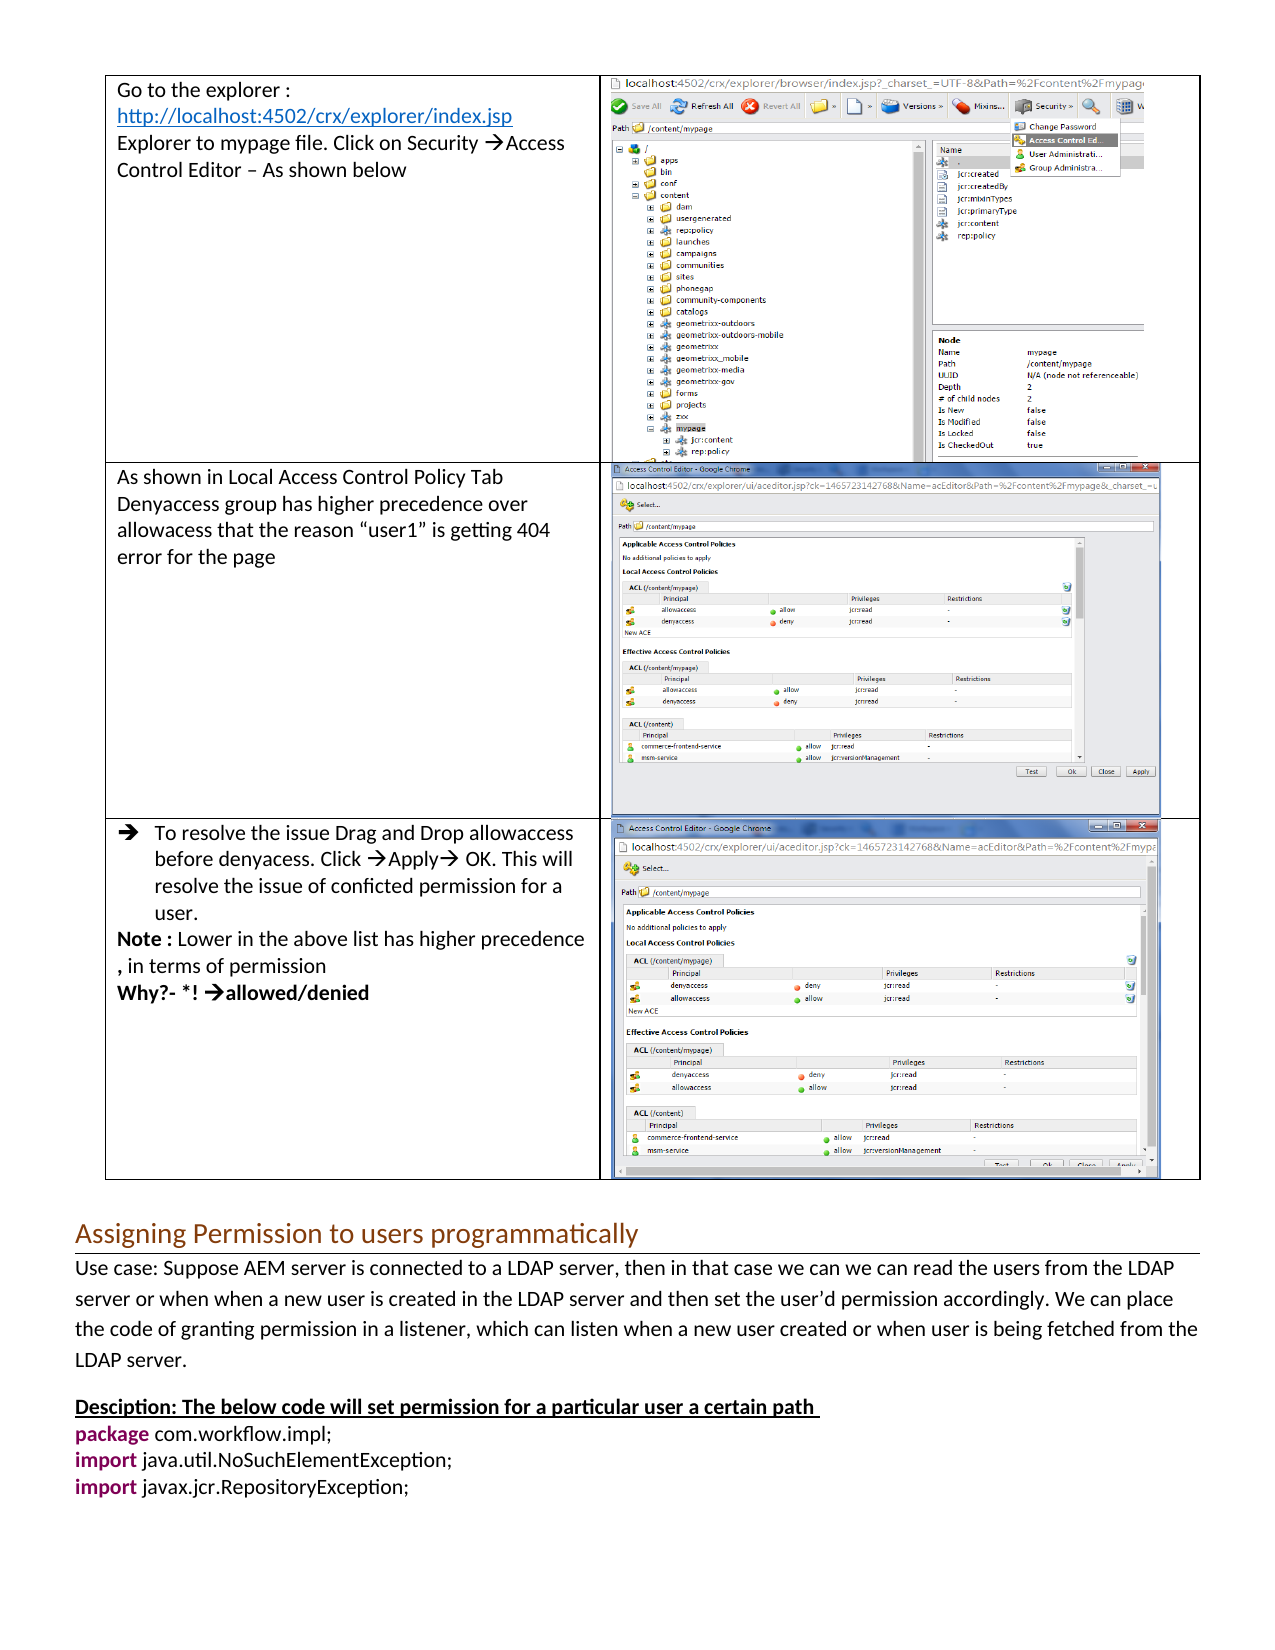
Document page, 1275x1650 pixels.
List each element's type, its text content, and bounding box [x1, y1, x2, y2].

table_cell [1162, 819, 1199, 1179]
table_cell [601, 819, 611, 1179]
subtitle Assigning Permission to users programmatically [75, 1215, 1200, 1253]
table_header [1144, 76, 1199, 462]
picture [611, 463, 1162, 1179]
text package com.workflow.impl; [75, 1420, 1200, 1447]
table_cell To resolve the issue Drag and Drop allowaccess before denyacess. Click Apply OK. This will resolve the issue of conficted permission for a user. Note : Lower in the above list has higher precedence , in terms of permission Why?- *! allowed/denied [106, 819, 599, 1179]
picture [611, 76, 1144, 462]
table_cell [1162, 463, 1199, 818]
table_header [601, 76, 611, 462]
text import java.util.NoSuchElementException; [75, 1447, 1200, 1473]
table_cell As shown in Local Access Control Policy Tab Denyaccess group has higher precedence over allowacess that the reason “user1” is getting 404 error for the page [106, 463, 599, 818]
table_header Go to the explorer : http://localhost:4502/crx/explorer/index.jsp Explorer to mypage file. Click on Security Access Control Editor – As shown below [106, 76, 599, 462]
text Use case: Suppose AEM server is connected to a LDAP server, then in that case we can we can read the users from the LDAP server or when when a new user is created in the LDAP server and then set the user’d permission accordingly. We can place the code of granting permission in a listener, which can listen when a new user created or when user is being fetched from the LDAP server. [75, 1254, 1200, 1373]
text Desciption: The below code will set permission for a particular user a certain path [75, 1393, 1200, 1420]
text import javax.jcr.RepositoryException; [75, 1473, 1200, 1500]
table_cell [601, 463, 611, 818]
